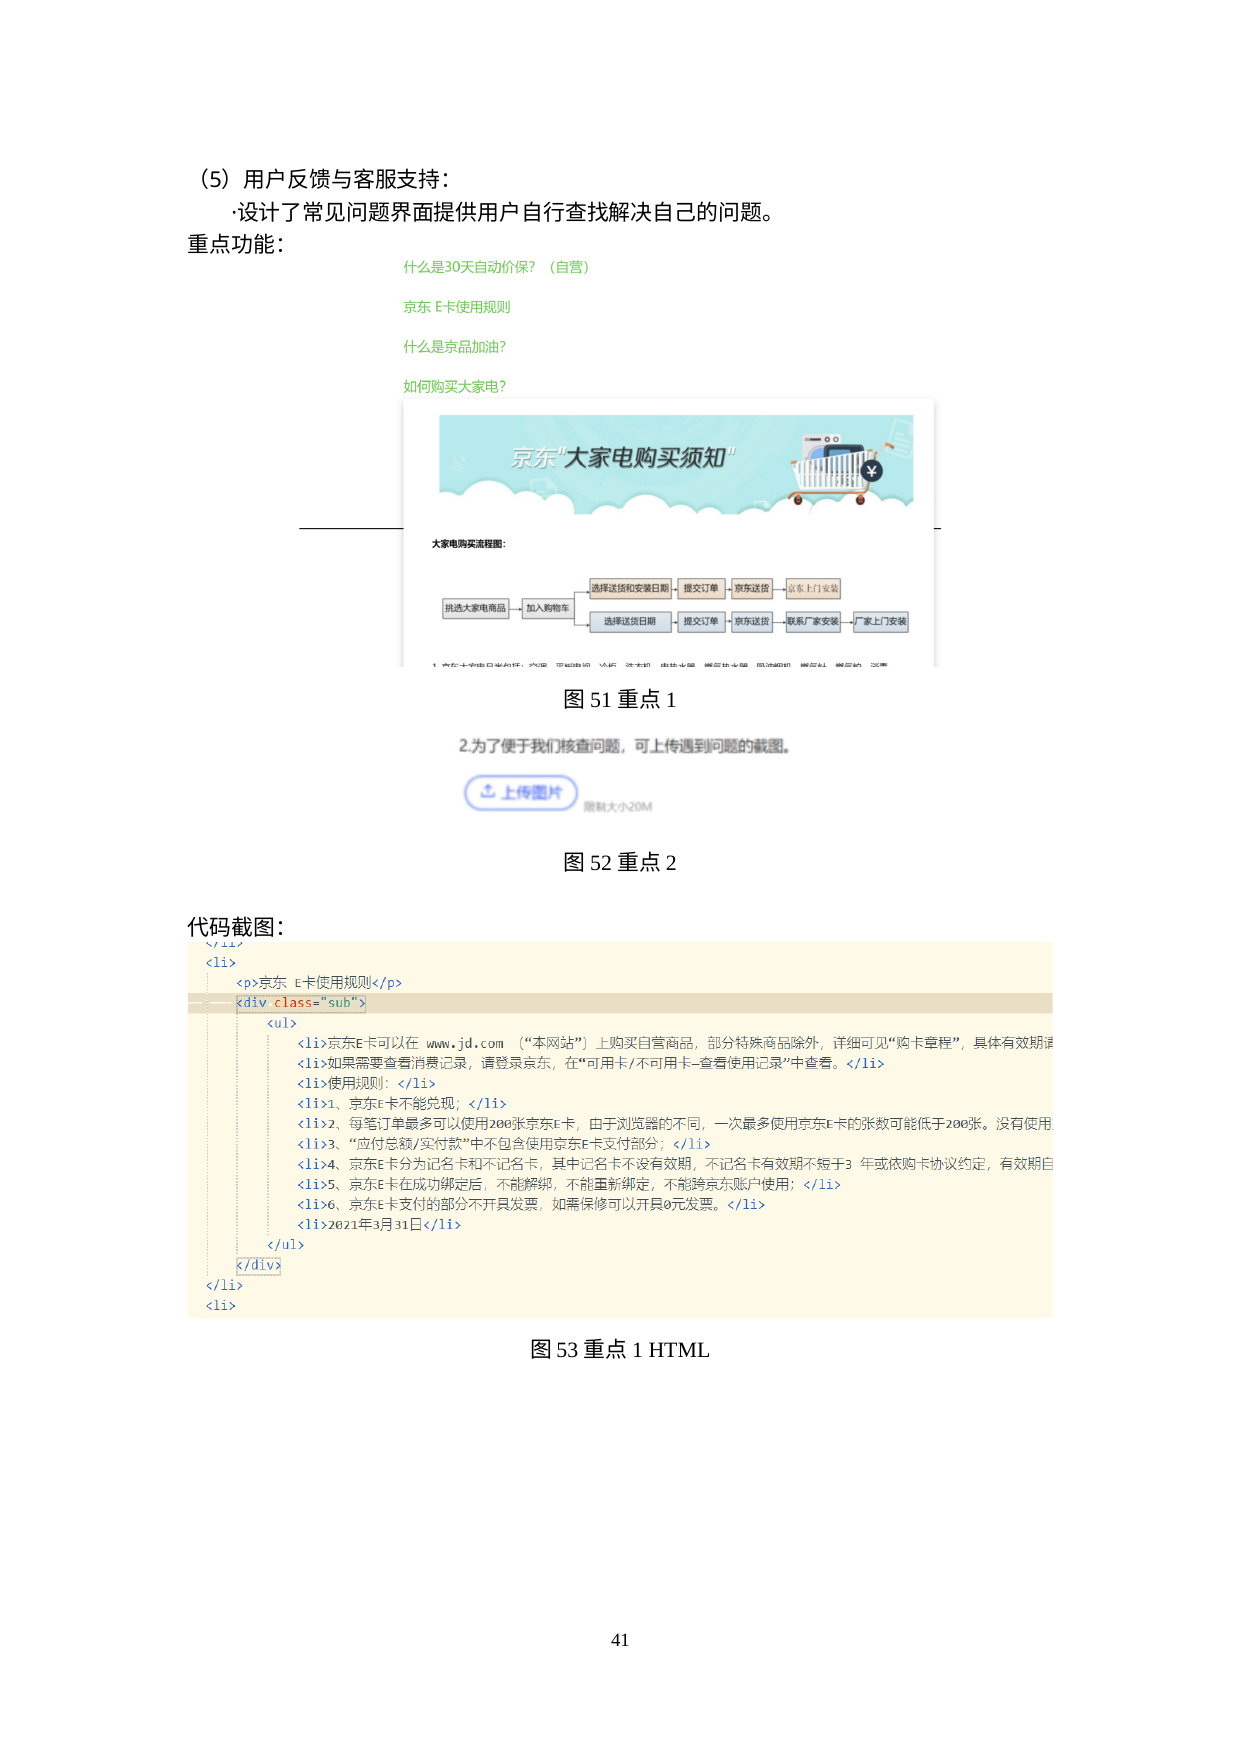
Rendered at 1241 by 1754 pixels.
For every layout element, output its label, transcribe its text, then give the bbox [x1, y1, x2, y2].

list 图51 重点1 [187, 682, 1053, 714]
list （5）用户反馈与客服支持： [187, 162, 1053, 194]
list ·设计了常见问题界面提供用户自行查找解决自己的问题。 [187, 194, 1053, 227]
list 图53 重点1 HTML [187, 1332, 1053, 1364]
picture [187, 942, 1053, 1318]
list 图52 重点2 [187, 844, 1053, 877]
list 代码截图： [187, 909, 1053, 942]
picture [299, 259, 942, 667]
list 重点功能： [187, 227, 1053, 259]
picture [440, 714, 800, 826]
